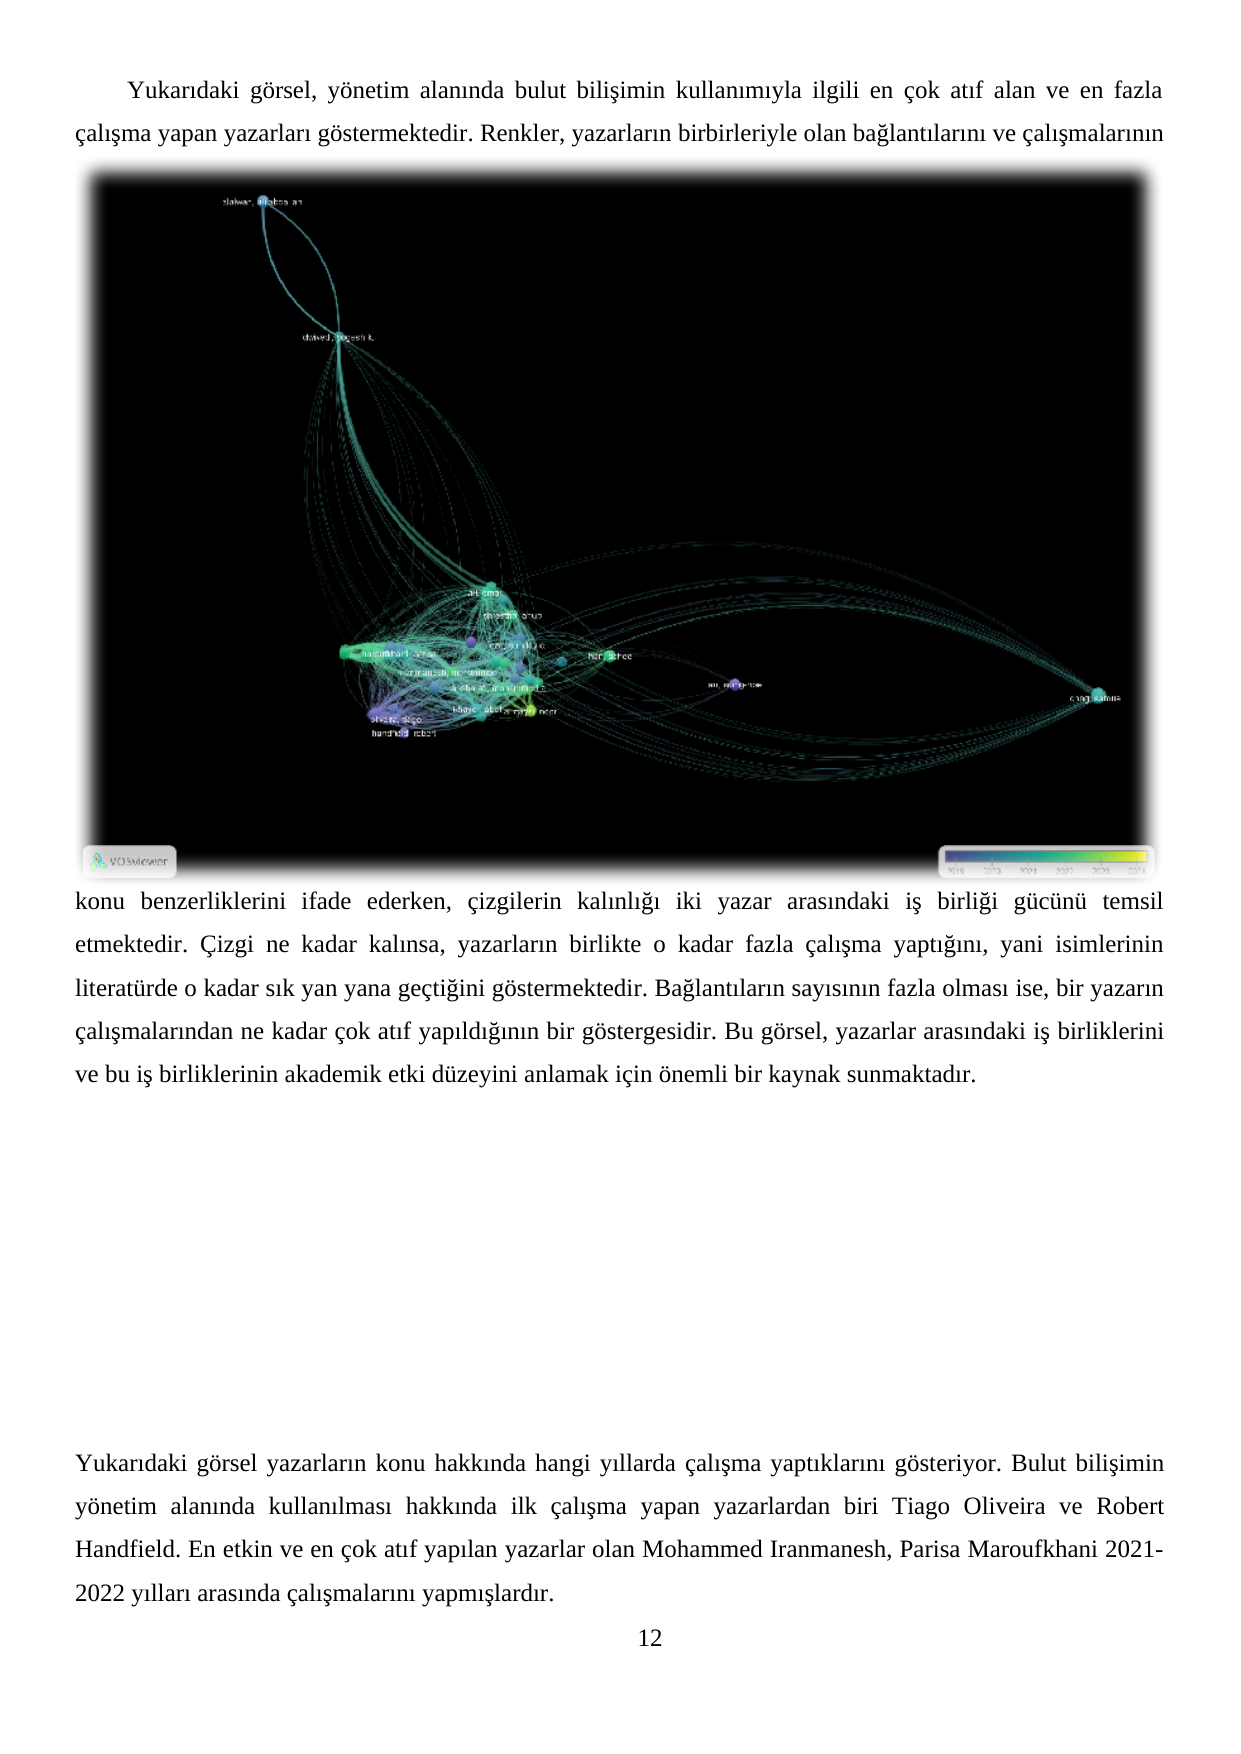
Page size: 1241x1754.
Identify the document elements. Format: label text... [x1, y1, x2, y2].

picture [97, 179, 1139, 863]
